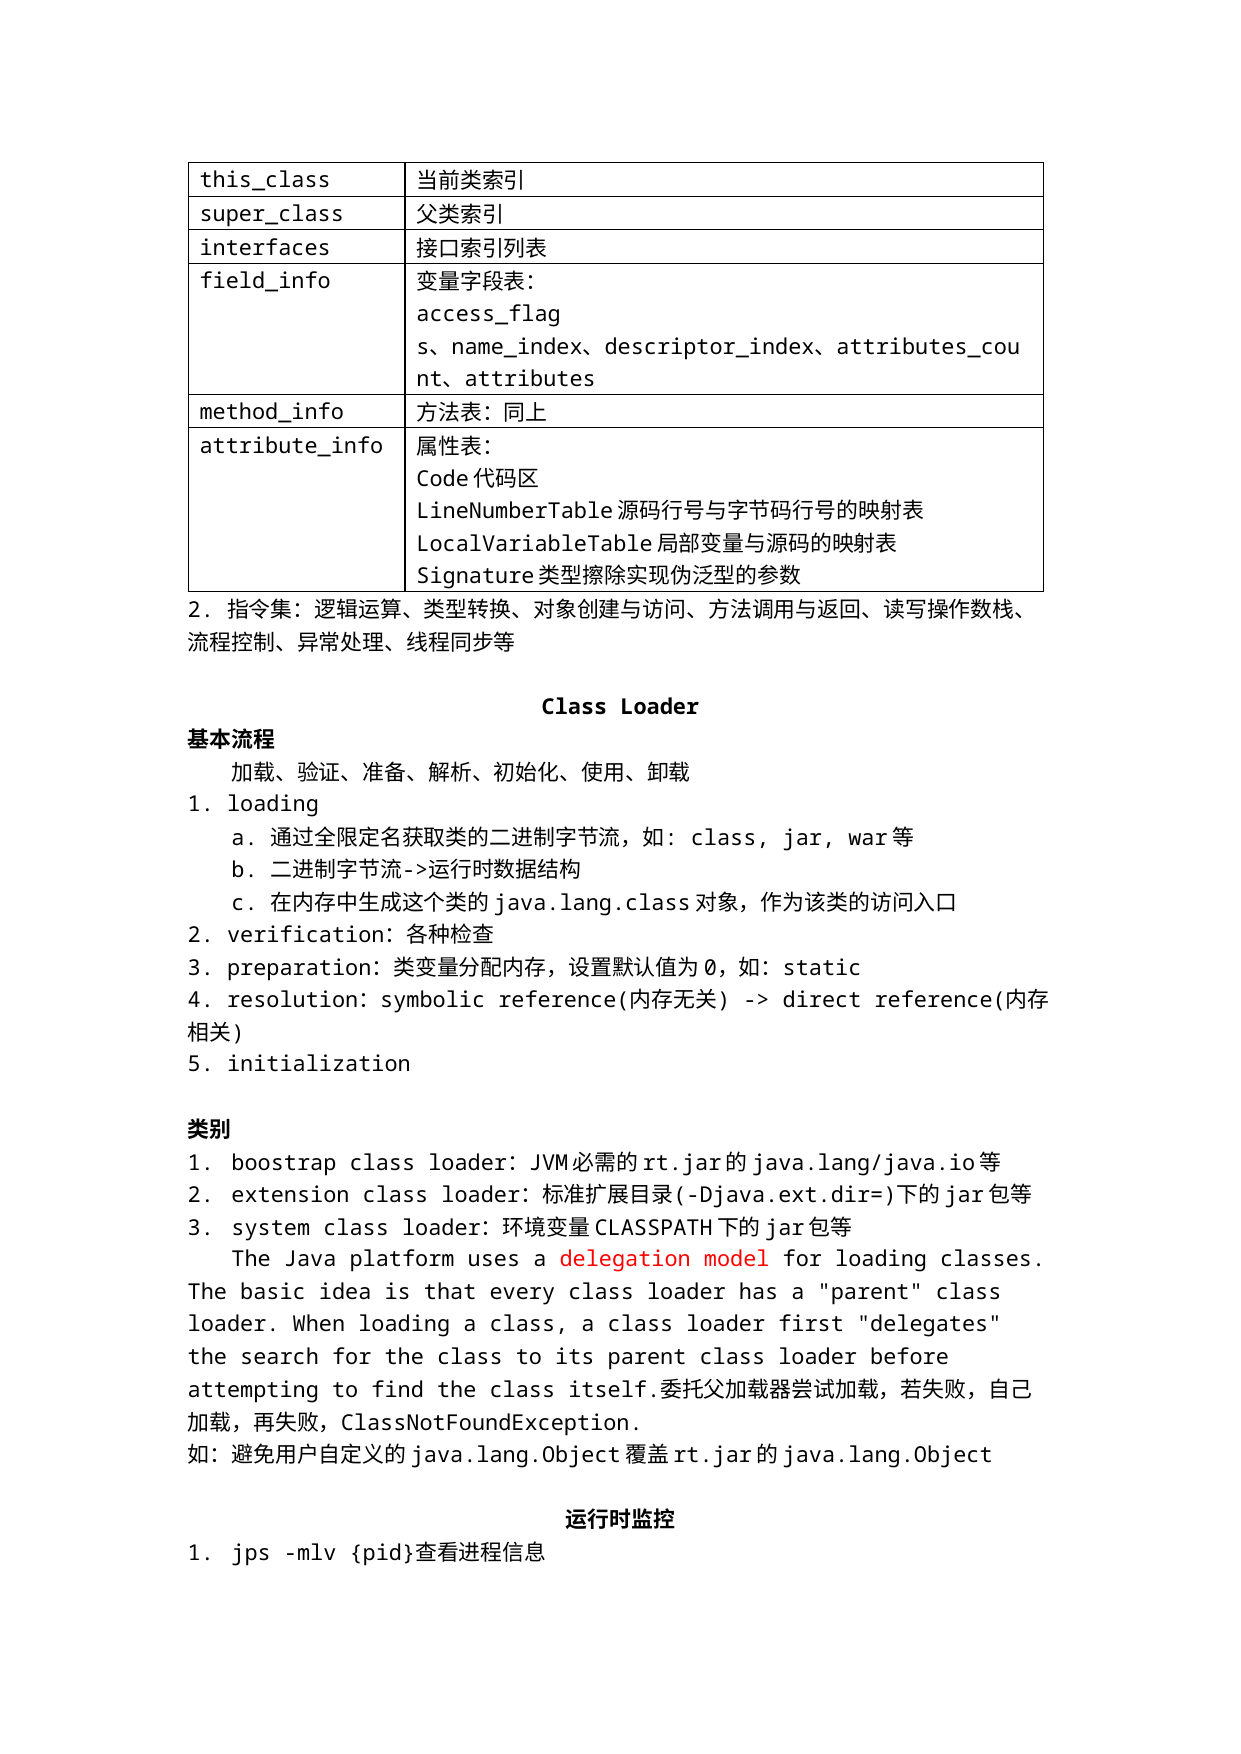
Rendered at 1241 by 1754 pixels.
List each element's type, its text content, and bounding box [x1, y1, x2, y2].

list boostrap class loader：JVM必需的rt.jar的java.lang/java.io等 [187, 1144, 1053, 1177]
text Class Loader [187, 689, 1053, 722]
text 运行时监控 [187, 1502, 1053, 1534]
table_cell 变量字段表：access_flags、name_index、descriptor_index、attributes_count、attributes [406, 264, 1043, 394]
table_cell 属性表： Code代码区 LineNumberTable源码行号与字节码行号的映射表 LocalVariableTable局部变量与源码的映射表 Signature类型擦除实现伪泛型的参数 [406, 428, 1043, 591]
list system class loader：环境变量CLASSPATH下的jar包等 [187, 1209, 1053, 1242]
text 基本流程 [187, 722, 1053, 754]
table_cell 当前类索引 [406, 163, 1043, 196]
table_cell 父类索引 [406, 197, 1043, 229]
table_cell attribute_info [189, 428, 404, 591]
list extension class loader：标准扩展目录(-Djava.ext.dir=)下的jar包等 [187, 1177, 1053, 1209]
table_cell 方法表：同上 [406, 395, 1043, 427]
text 3. preparation：类变量分配内存，设置默认值为0，如：static [187, 949, 1053, 982]
text 2. verification：各种检查 [187, 917, 1053, 949]
table_cell field_info [189, 264, 404, 394]
table_cell interfaces [189, 230, 404, 263]
text 1. loading [187, 787, 1053, 819]
text 类别 [187, 1112, 1053, 1144]
text 加载、验证、准备、解析、初始化、使用、卸载 [187, 754, 1053, 787]
table_cell method_info [189, 395, 404, 427]
text 2. 指令集：逻辑运算、类型转换、对象创建与访问、方法调用与返回、读写操作数栈、流程控制、异常处理、线程同步等 [187, 592, 1053, 657]
text c. 在内存中生成这个类的java.lang.class对象，作为该类的访问入口 [187, 884, 1053, 917]
text b. 二进制字节流->运行时数据结构 [187, 852, 1053, 884]
table_cell this_class [189, 163, 404, 196]
text 4. resolution：symbolic reference(内存无关) -> direct reference(内存相关) [187, 982, 1053, 1047]
table_cell super_class [189, 197, 404, 229]
list jps -mlv {pid}查看进程信息 [187, 1534, 1053, 1567]
text The Java platform uses a delegation model for loading classes. The basic idea is that every class loader has a "parent" class loader. When loading a class, a class loader first "delegates" the search for the class to its parent class loader before attempting to find the class itself.委托父加载器尝试加载，若失败，自己加载，再失败，ClassNotFoundException. [187, 1242, 1053, 1437]
text 如：避免用户自定义的java.lang.Object覆盖rt.jar的java.lang.Object [187, 1437, 1053, 1469]
table_cell 接口索引列表 [406, 230, 1043, 263]
text 5. initialization [187, 1047, 1053, 1079]
text a. 通过全限定名获取类的二进制字节流，如: class, jar, war等 [187, 819, 1053, 852]
